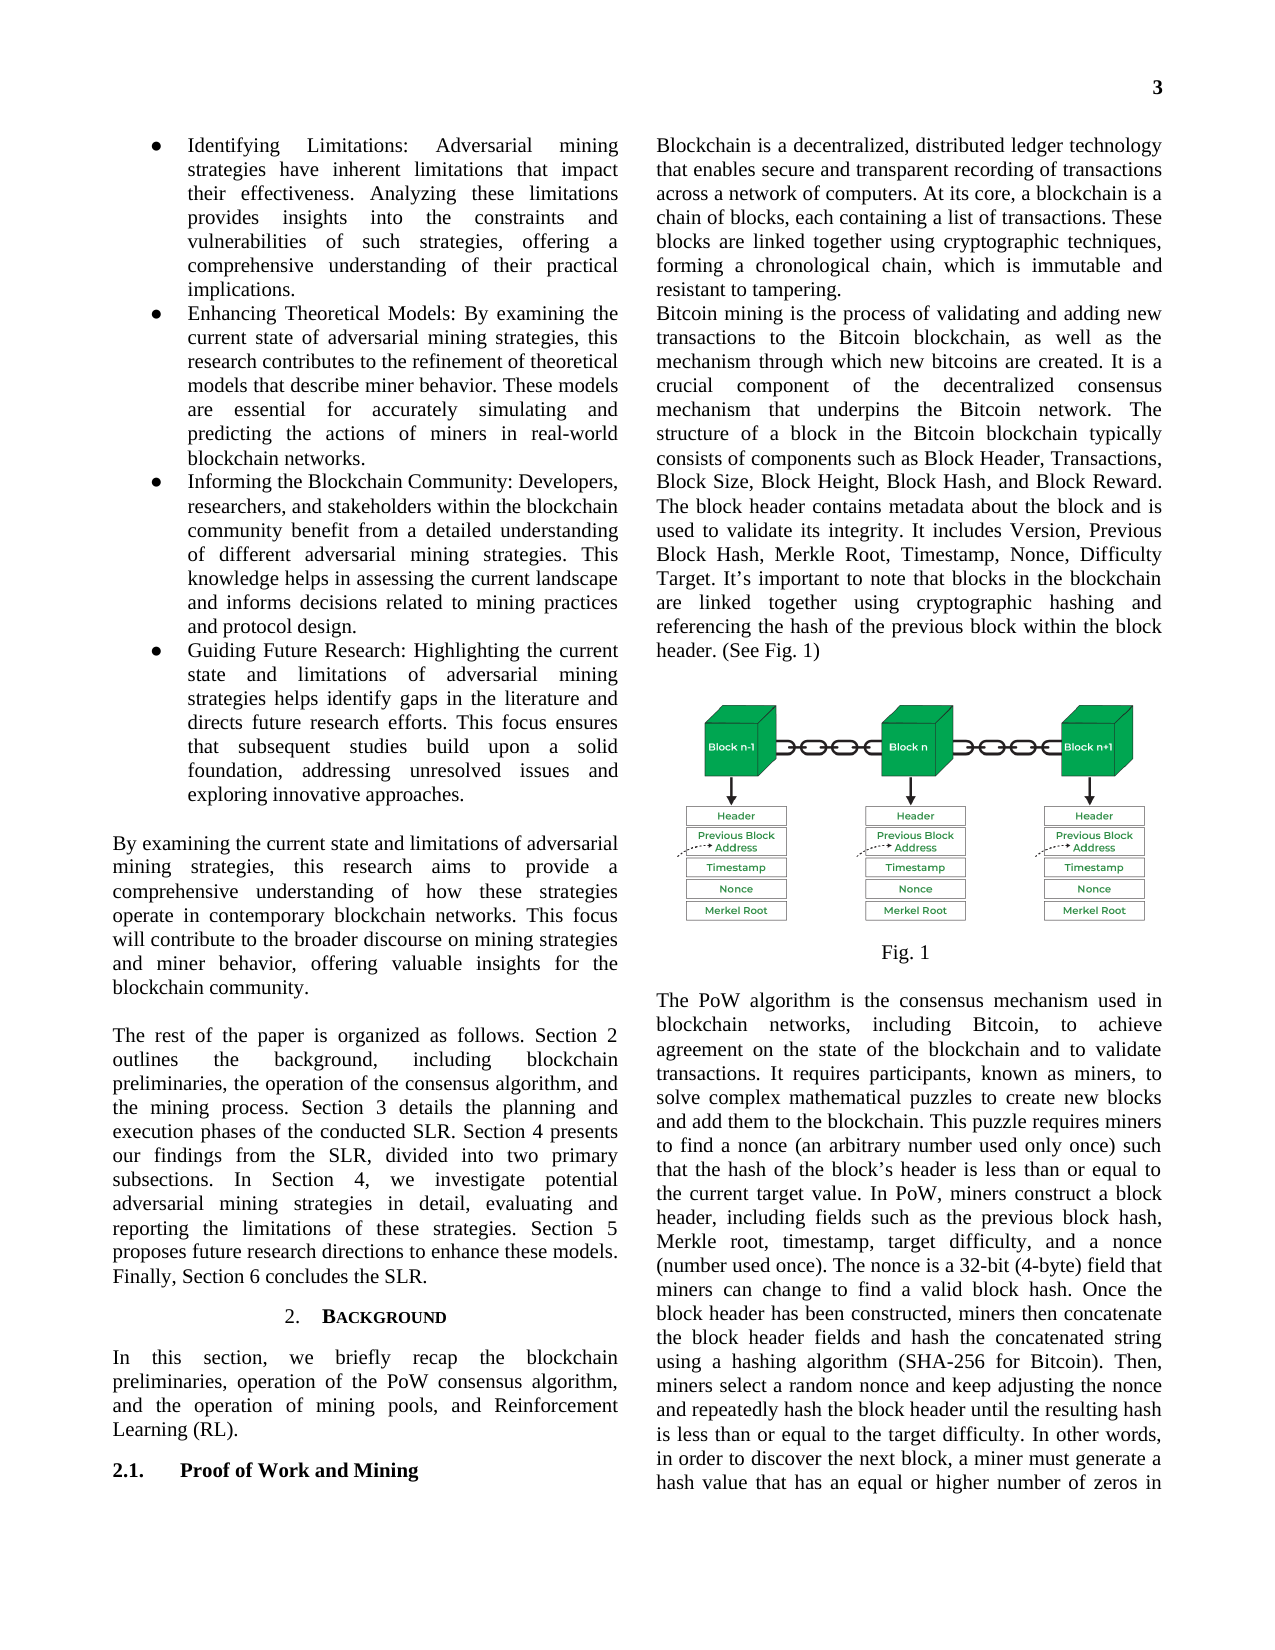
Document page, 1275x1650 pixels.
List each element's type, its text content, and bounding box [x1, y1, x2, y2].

list Background [112, 1304, 619, 1328]
text Bitcoin mining is the process of validating and adding new transactions to the Bitcoin blockchain, as well as the mechanism through which new bitcoins are created. It is a crucial component of the decentralized consensus mechanism that underpins the Bitcoin network. The structure of a block in the Bitcoin blockchain typically consists of components such as Block Header, Transactions, Block Size, Block Height, Block Hash, and Block Reward. The block header contains metadata about the block and is used to validate its integrity. It includes Version, Previous Block Hash, Merkle Root, Timestamp, Nonce, Difficulty Target. It’s important to note that blocks in the blockchain are linked together using cryptographic hashing and referencing the hash of the previous block within the block header. (See Fig. 1) [656, 301, 1162, 662]
text By examining the current state and limitations of adversarial mining strategies, this research aims to provide a comprehensive understanding of how these strategies operate in contemporary blockchain networks. This focus will contribute to the broader discourse on mining strategies and miner behavior, offering valuable insights for the blockchain community. [112, 830, 619, 999]
list Identifying Limitations: Adversarial mining strategies have inherent limitations that impact their effectiveness. Analyzing these limitations provides insights into the constraints and vulnerabilities of such strategies, offering a comprehensive understanding of their practical implications. [150, 133, 619, 301]
picture [656, 686, 1163, 941]
text Fig. 1 [656, 941, 1162, 964]
list Guiding Future Research: Highlighting the current state and limitations of adversarial mining strategies helps identify gaps in the literature and directs future research efforts. This focus ensures that subsequent studies build upon a solid foundation, addressing unresolved issues and exploring innovative approaches. [150, 638, 619, 806]
text Blockchain is a decentralized, distributed ledger technology that enables secure and transparent recording of transactions across a network of computers. At its core, a blockchain is a chain of blocks, each containing a list of transactions. These blocks are linked together using cryptographic techniques, forming a chronological chain, which is immutable and resistant to tampering. [656, 133, 1162, 301]
list Proof of Work and Mining [112, 1458, 619, 1482]
text The rest of the paper is organized as follows. Section 2 outlines the background, including blockchain preliminaries, the operation of the consensus algorithm, and the mining process. Section 3 details the planning and execution phases of the conducted SLR. Section 4 presents our findings from the SLR, divided into two primary subsections. In Section 4, we investigate potential adversarial mining strategies in detail, evaluating and reporting the limitations of these strategies. Section 5 proposes future research directions to enhance these models. Finally, Section 6 concludes the SLR. [112, 1023, 619, 1288]
list Enhancing Theoretical Models: By examining the current state of adversarial mining strategies, this research contributes to the refinement of theoretical models that describe miner behavior. These models are essential for accurately simulating and predicting the actions of miners in real-world blockchain networks. [150, 301, 619, 469]
list Informing the Blockchain Community: Developers, researchers, and stakeholders within the blockchain community benefit from a detailed understanding of different adversarial mining strategies. This knowledge helps in assessing the current landscape and informs decisions related to mining practices and protocol design. [150, 469, 619, 638]
text In this section, we briefly recap the blockchain preliminaries, operation of the PoW consensus algorithm, and the operation of mining pools, and Reinforcement Learning (RL). [112, 1345, 619, 1441]
